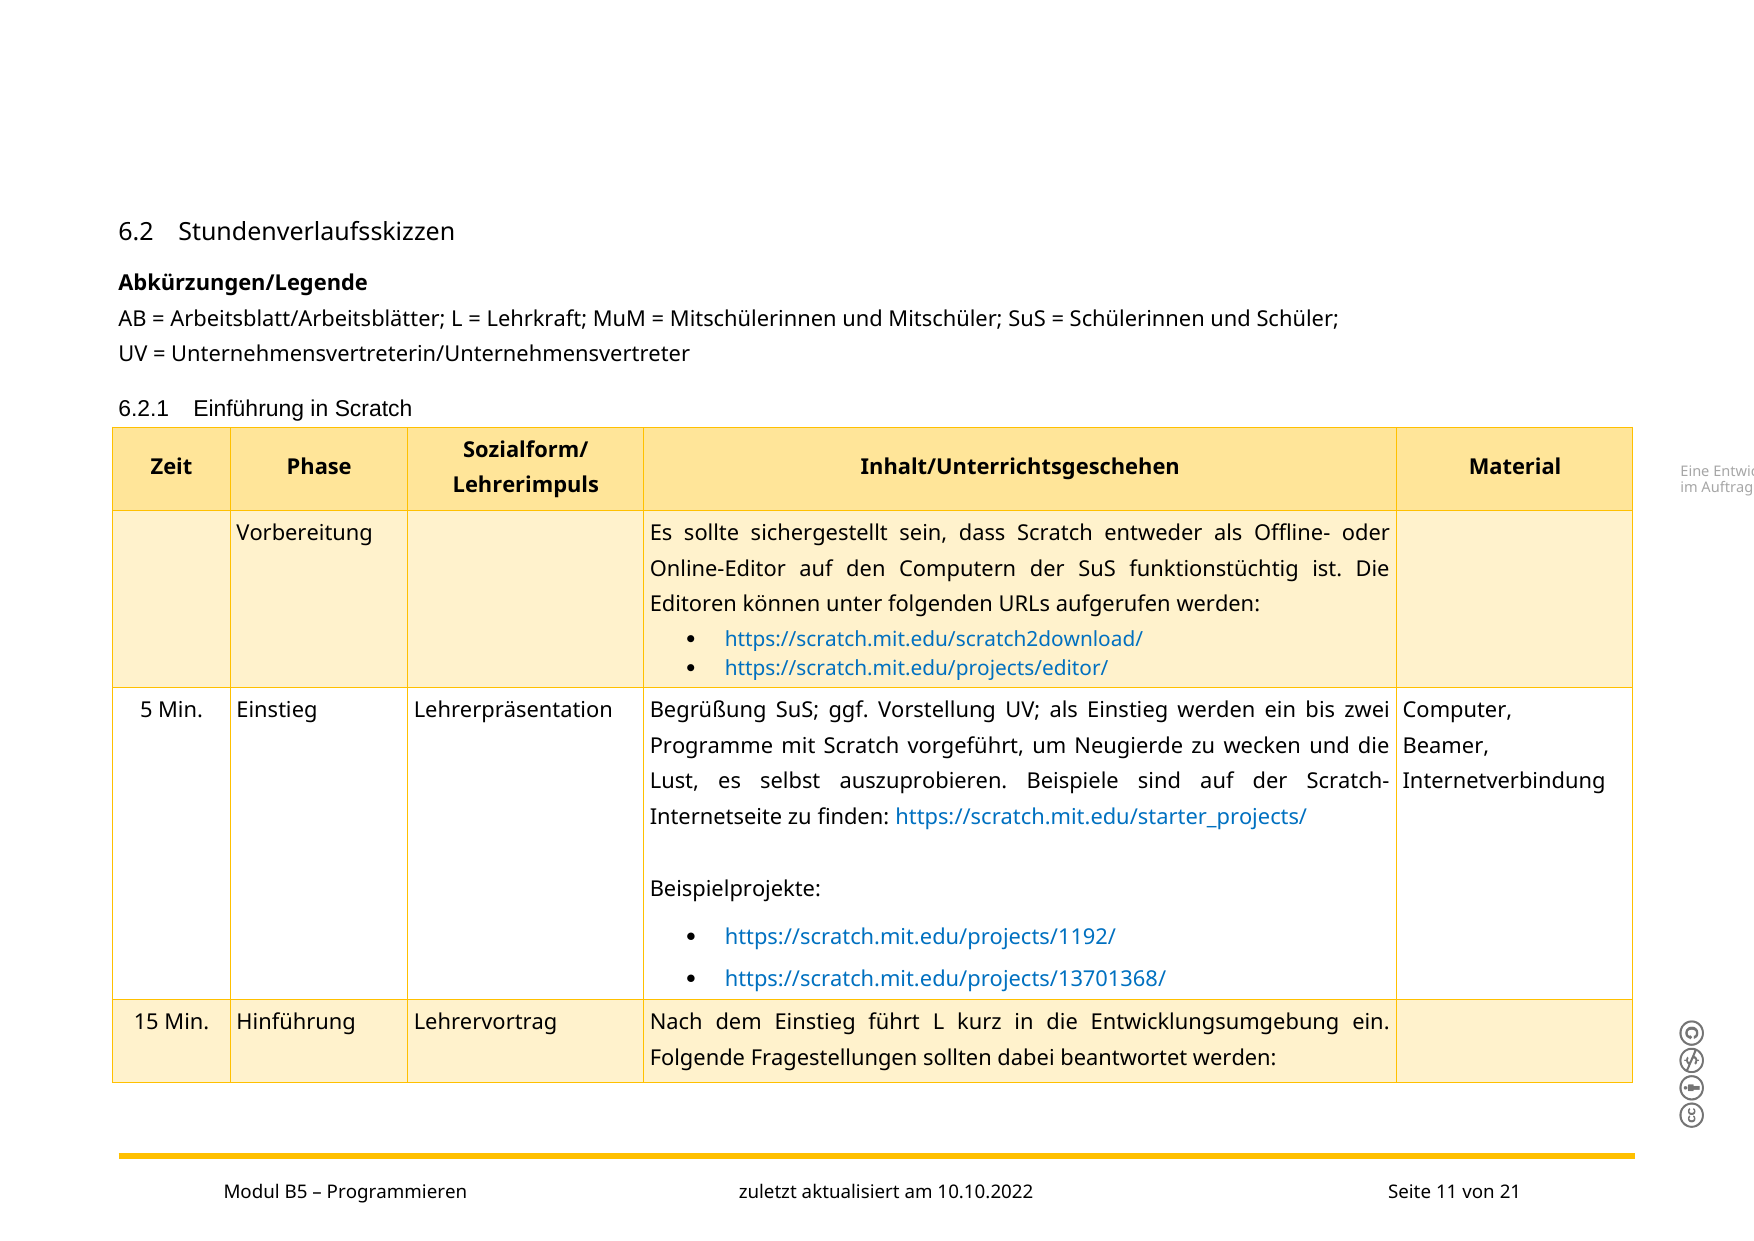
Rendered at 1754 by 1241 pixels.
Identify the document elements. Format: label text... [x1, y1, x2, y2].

table_cell 15 Min. [113, 1000, 230, 1082]
table_cell Computer, Beamer, Internetverbindung [1397, 688, 1632, 999]
table_cell [113, 511, 230, 687]
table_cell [644, 1000, 1396, 1082]
table_header Phase [231, 428, 407, 510]
table_header Material [1397, 428, 1632, 510]
table_header Zeit [113, 428, 230, 510]
text Abkürzungen/Legende [118, 267, 1636, 297]
subtitle Stundenverlaufsskizzen [118, 214, 1636, 248]
text AB = Arbeitsblatt/Arbeitsblätter; L = Lehrkraft; MuM = Mitschülerinnen und Mitschüler; SuS = Schülerinnen und Schüler; UV = Unternehmensvertreterin/Unternehmensvertreter [118, 303, 1636, 368]
subtitle Einführung in Scratch [118, 395, 1636, 421]
table_header Sozialform/ Lehrerimpuls [408, 428, 643, 510]
table_cell 5 Min. [113, 688, 230, 999]
table_cell [408, 511, 643, 687]
table_cell Vorbereitung [231, 511, 407, 687]
table_cell Lehrervortrag [408, 1000, 643, 1082]
table_cell Einstieg [231, 688, 407, 999]
table_cell Begrüßung SuS; ggf. Vorstellung UV; als Einstieg werden ein bis zwei Programme mit Scratch vorgeführt, um Neugierde zu wecken und die Lust, es selbst auszuprobieren. Beispiele sind auf der Scratch-Internetseite zu finden: https://scratch.mit.edu/starter_projects/ Beispielprojekte: https://scratch.mit.edu/projects/1192/ https://scratch.mit.edu/projects/13701368/ [644, 688, 1396, 999]
table_cell [1397, 511, 1632, 687]
table_cell Lehrerpräsentation [408, 688, 643, 999]
table_cell Hinführung [231, 1000, 407, 1082]
table_header Inhalt/Unterrichtsgeschehen [644, 428, 1396, 510]
table_cell [1397, 1000, 1632, 1082]
table_cell Es sollte sichergestellt sein, dass Scratch entweder als Offline- oder Online-Editor auf den Computern der SuS funktionstüchtig ist. Die Editoren können unter folgenden URLs aufgerufen werden: https://scratch.mit.edu/scratch2download/ https://scratch.mit.edu/projects/editor/ [644, 511, 1396, 687]
